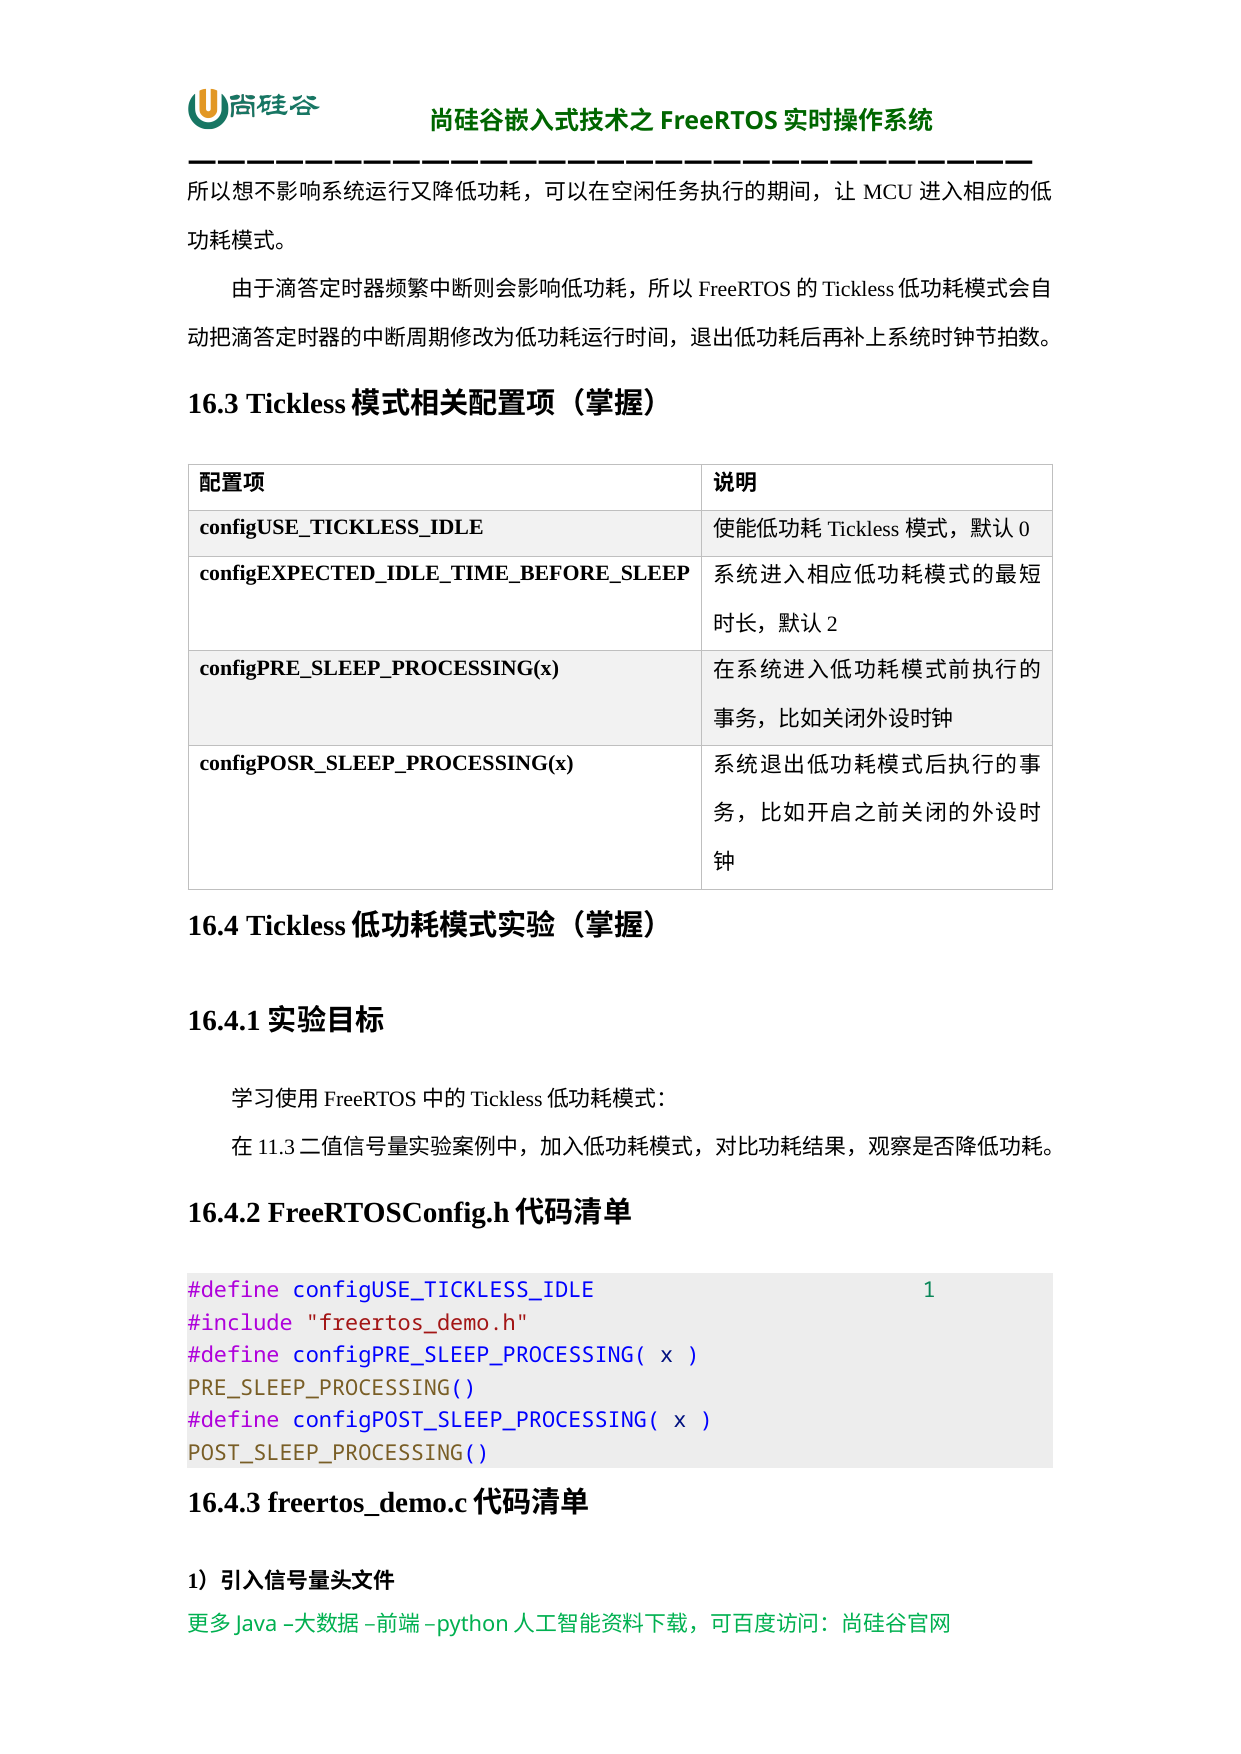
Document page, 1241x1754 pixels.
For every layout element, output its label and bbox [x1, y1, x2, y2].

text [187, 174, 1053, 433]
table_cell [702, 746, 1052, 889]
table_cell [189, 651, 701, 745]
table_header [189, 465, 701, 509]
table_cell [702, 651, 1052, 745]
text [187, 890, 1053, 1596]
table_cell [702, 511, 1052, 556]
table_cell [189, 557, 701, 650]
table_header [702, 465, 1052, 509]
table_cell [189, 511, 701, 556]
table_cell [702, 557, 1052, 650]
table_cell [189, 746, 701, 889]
picture [187, 88, 321, 130]
